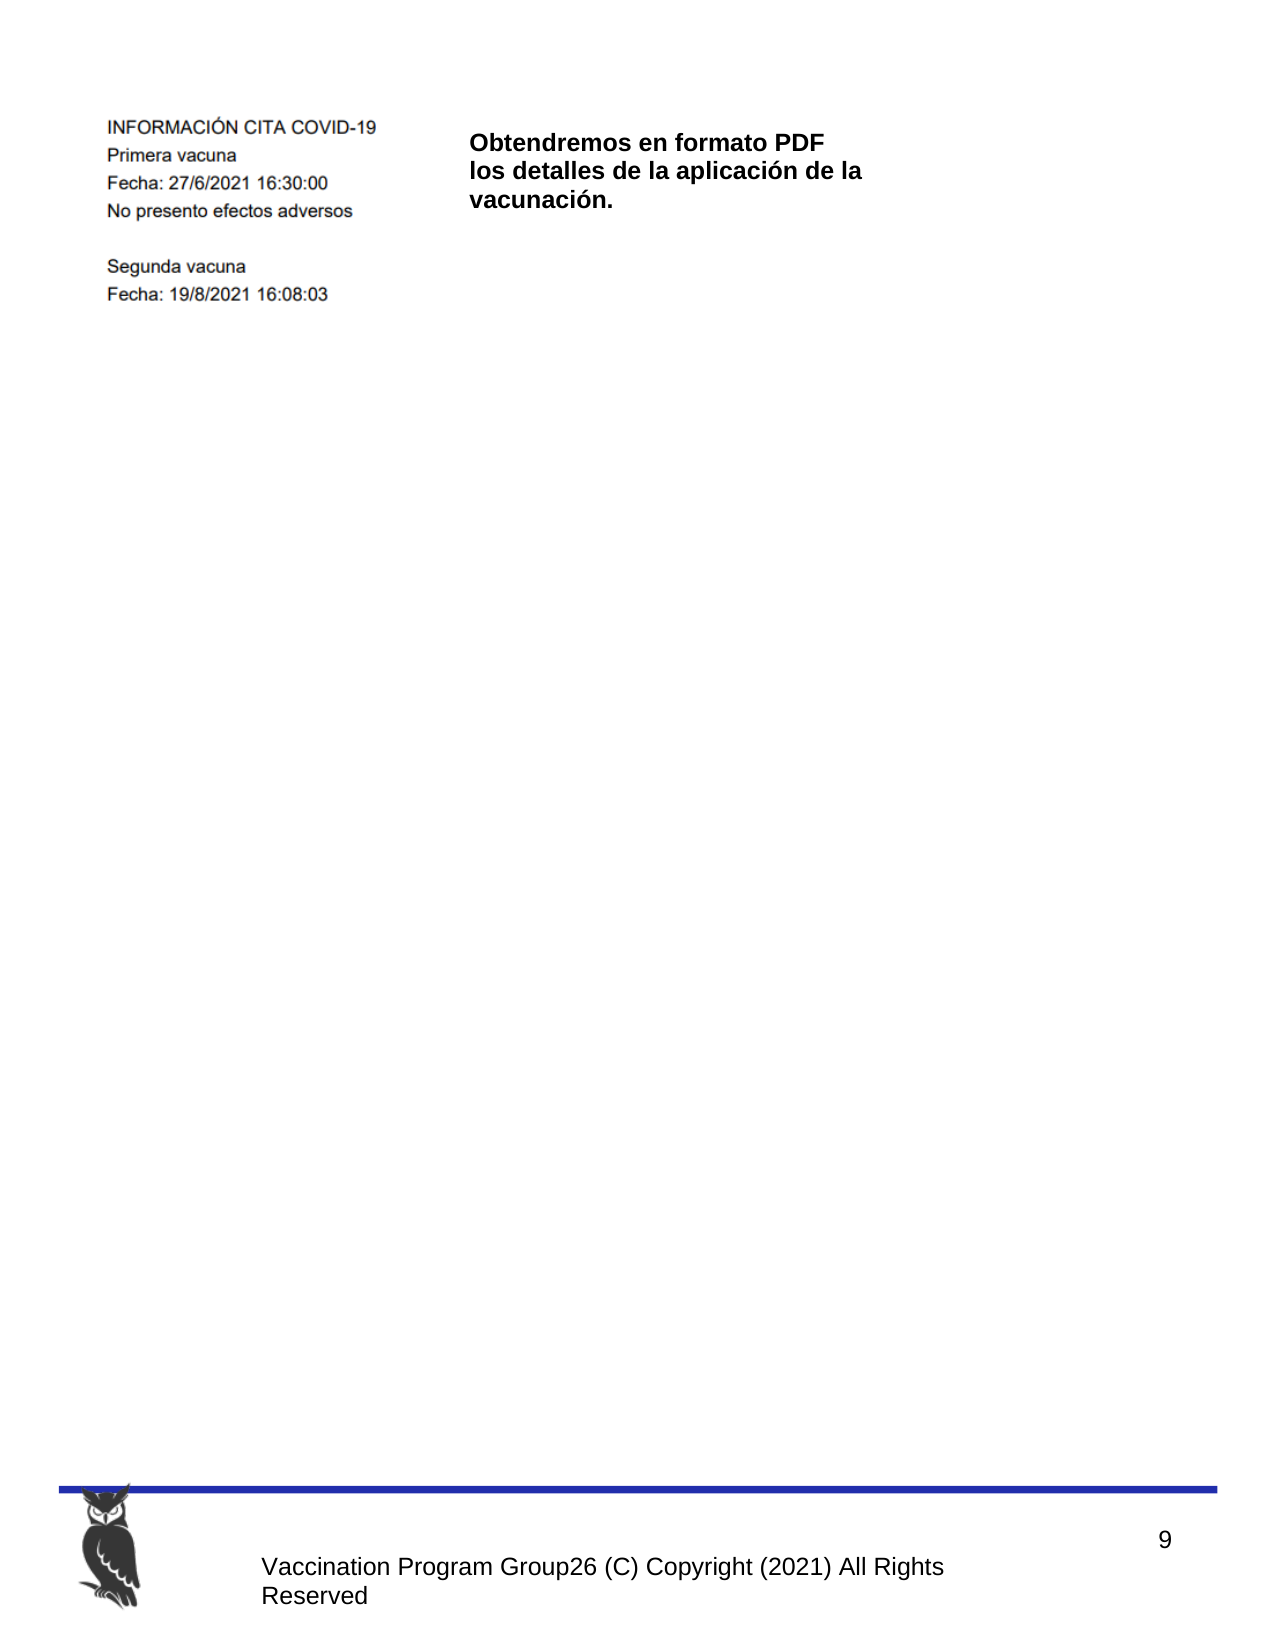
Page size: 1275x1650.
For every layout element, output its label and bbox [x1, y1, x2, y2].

picture [103, 84, 404, 420]
picture [5, 1443, 213, 1650]
